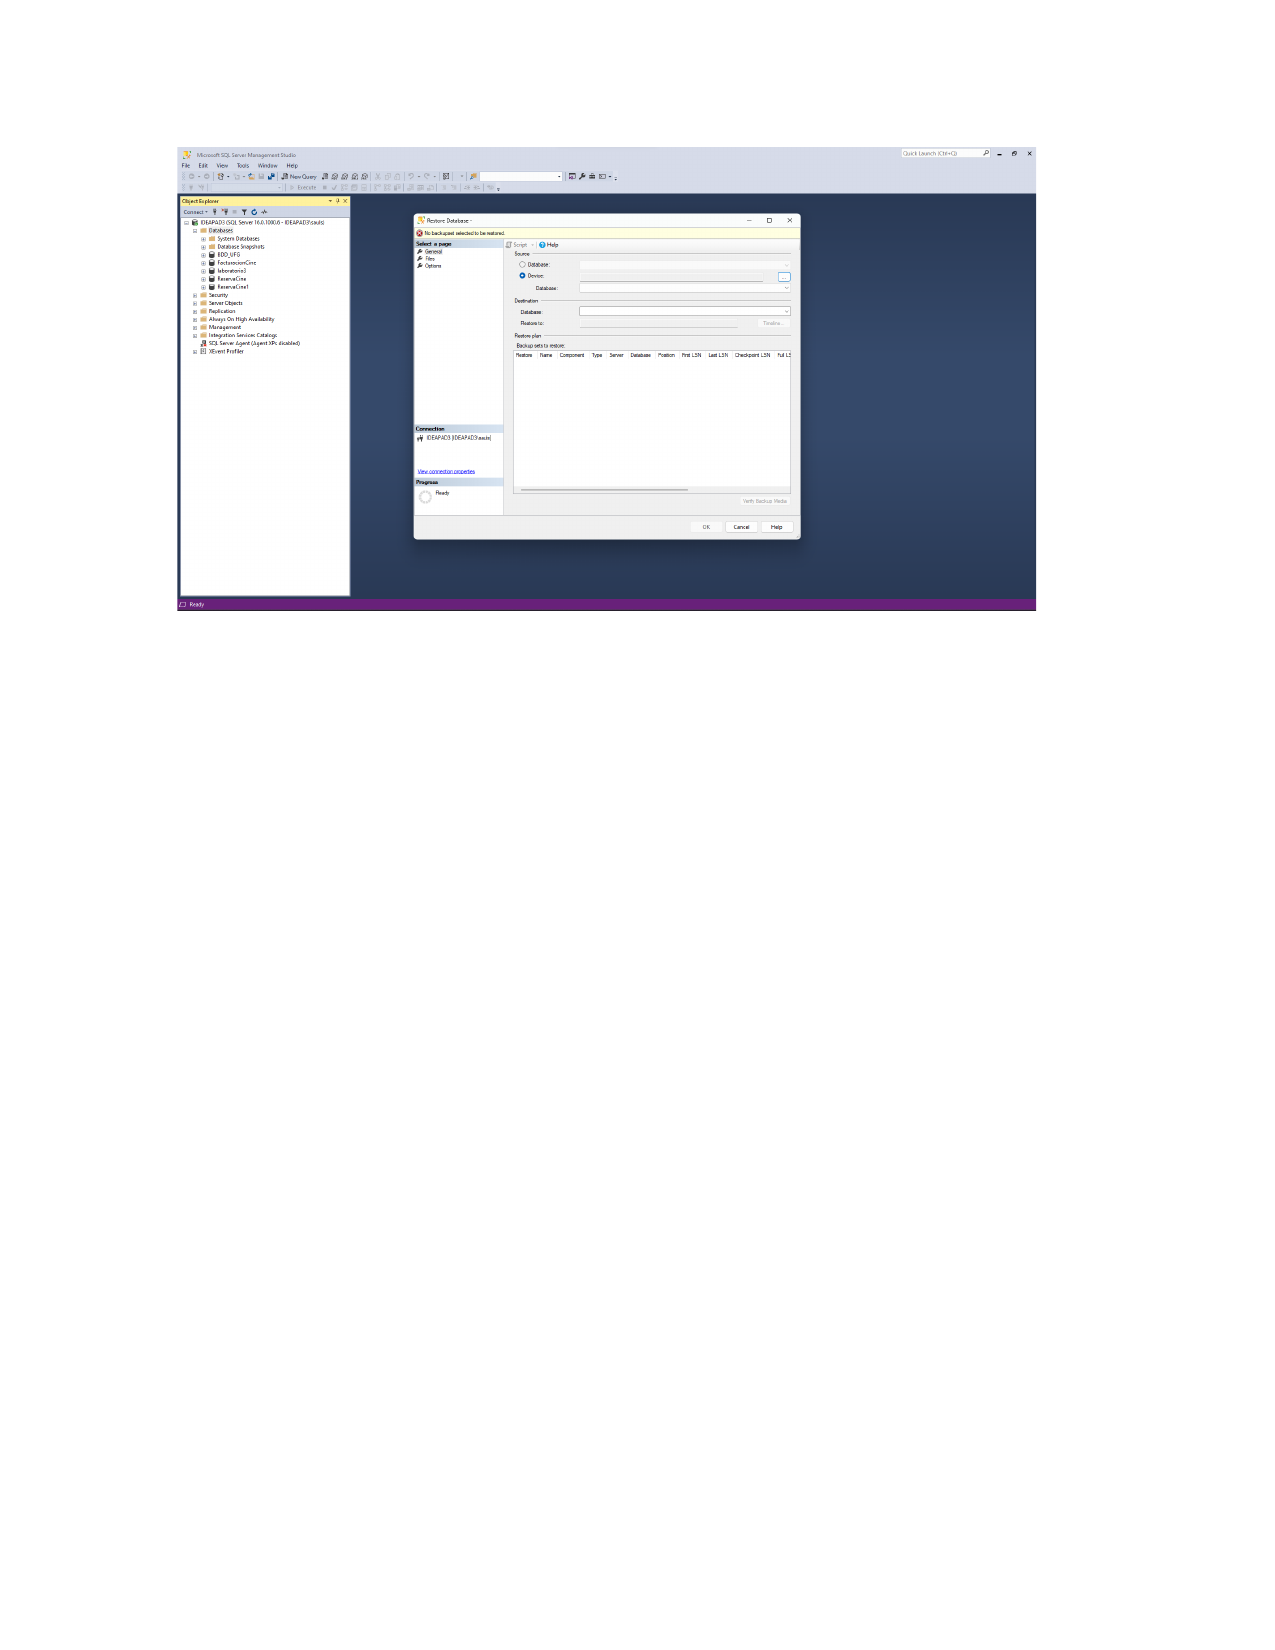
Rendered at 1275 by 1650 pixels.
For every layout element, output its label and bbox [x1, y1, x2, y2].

picture [177, 147, 1037, 611]
